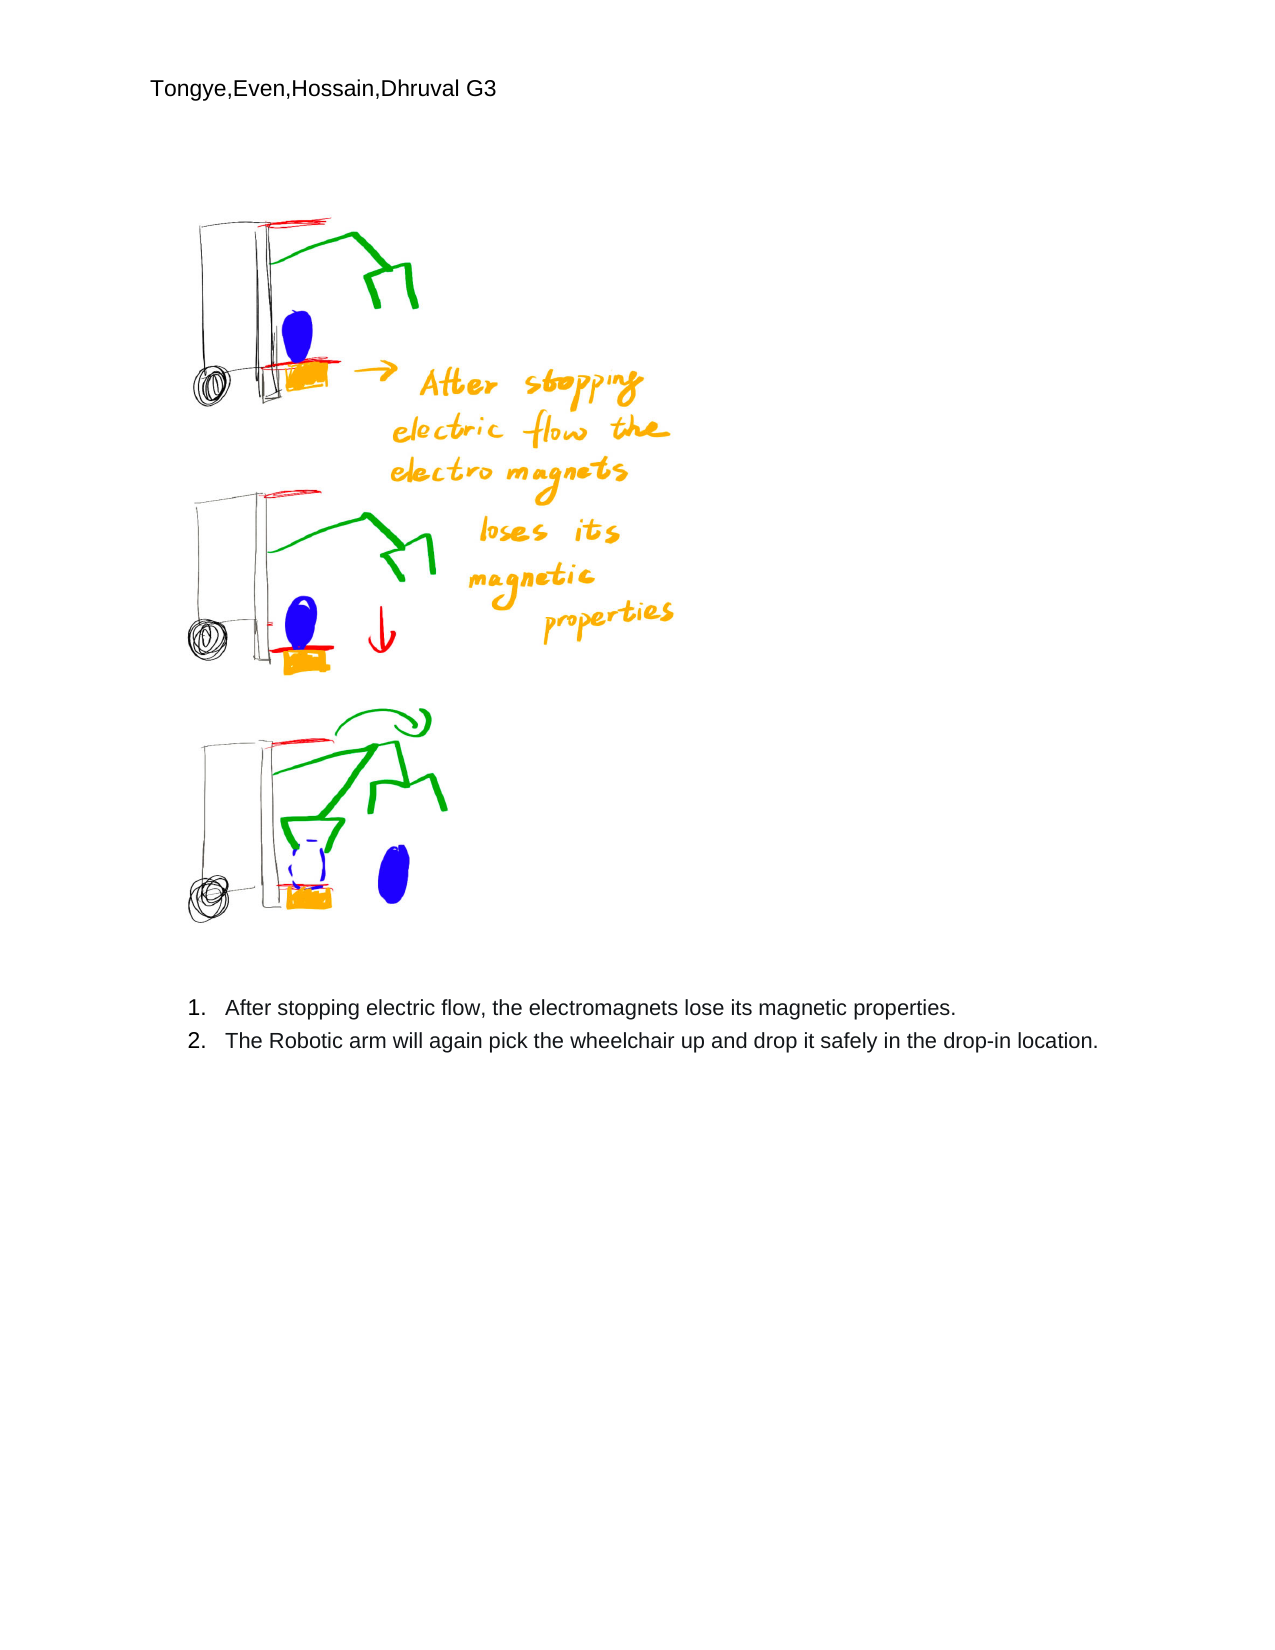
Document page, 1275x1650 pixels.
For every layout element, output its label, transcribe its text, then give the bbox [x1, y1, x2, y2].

list After stopping electric flow, the electromagnets lose its magnetic properties. [187, 994, 1119, 1020]
list The Robotic arm will again pick the wheelchair up and drop it safely in the drop-in location. [187, 1027, 1119, 1054]
picture [150, 150, 734, 990]
